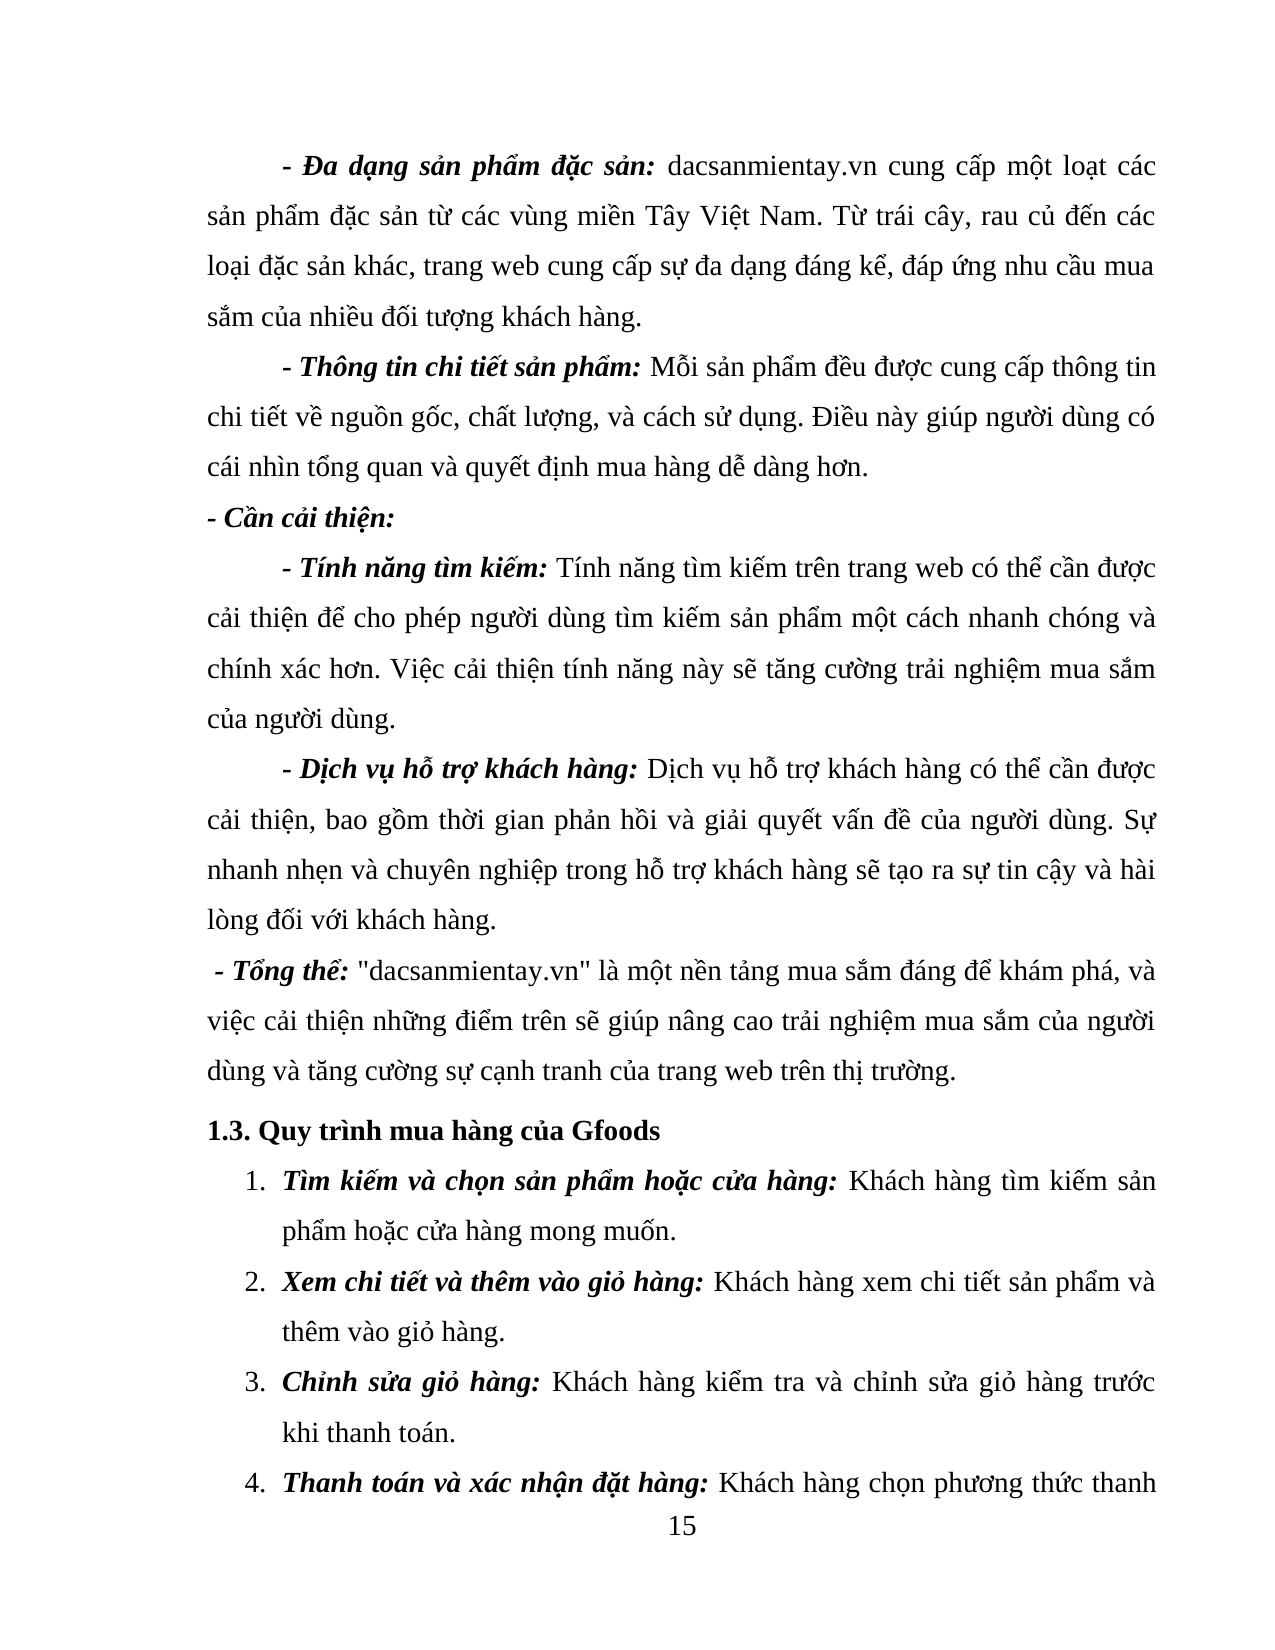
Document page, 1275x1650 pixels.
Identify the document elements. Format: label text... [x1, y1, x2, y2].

text - Tổng thể: "dacsanmientay.vn" là một nền tảng mua sắm đáng để khám phá, và việc cải thiện những điểm trên sẽ giúp nâng cao trải nghiệm mua sắm của người dùng và tăng cường sự cạnh tranh của trang web trên thị trường. [207, 953, 1157, 1087]
list Xem chi tiết và thêm vào giỏ hàng: Khách hàng xem chi tiết sản phẩm và thêm vào giỏ hàng. [244, 1264, 1157, 1348]
list Chỉnh sửa giỏ hàng: Khách hàng kiểm tra và chỉnh sửa giỏ hàng trước khi thanh toán. [244, 1364, 1157, 1448]
text - Đa dạng sản phẩm đặc sản: dacsanmientay.vn cung cấp một loạt các sản phẩm đặc sản từ các vùng miền Tây Việt Nam. Từ trái cây, rau củ đến các loại đặc sản khác, trang web cung cấp sự đa dạng đáng kể, đáp ứng nhu cầu mua sắm của nhiều đối tượng khách hàng. [207, 148, 1157, 332]
subtitle 1.3. Quy trình mua hàng của Gfoods [207, 1113, 1157, 1146]
list Tìm kiếm và chọn sản phẩm hoặc cửa hàng: Khách hàng tìm kiếm sản phẩm hoặc cửa hàng mong muốn. [244, 1163, 1157, 1247]
text - Tính năng tìm kiếm: Tính năng tìm kiếm trên trang web có thể cần được cải thiện để cho phép người dùng tìm kiếm sản phẩm một cách nhanh chóng và chính xác hơn. Việc cải thiện tính năng này sẽ tăng cường trải nghiệm mua sắm của người dùng. [207, 550, 1157, 735]
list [244, 1465, 1157, 1499]
text - Cần cải thiện: [207, 500, 1157, 533]
text - Thông tin chi tiết sản phẩm: Mỗi sản phẩm đều được cung cấp thông tin chi tiết về nguồn gốc, chất lượng, và cách sử dụng. Điều này giúp người dùng có cái nhìn tổng quan và quyết định mua hàng dễ dàng hơn. [207, 349, 1157, 483]
text - Dịch vụ hỗ trợ khách hàng: Dịch vụ hỗ trợ khách hàng có thể cần được cải thiện, bao gồm thời gian phản hồi và giải quyết vấn đề của người dùng. Sự nhanh nhẹn và chuyên nghiệp trong hỗ trợ khách hàng sẽ tạo ra sự tin cậy và hài lòng đối với khách hàng. [207, 751, 1157, 936]
